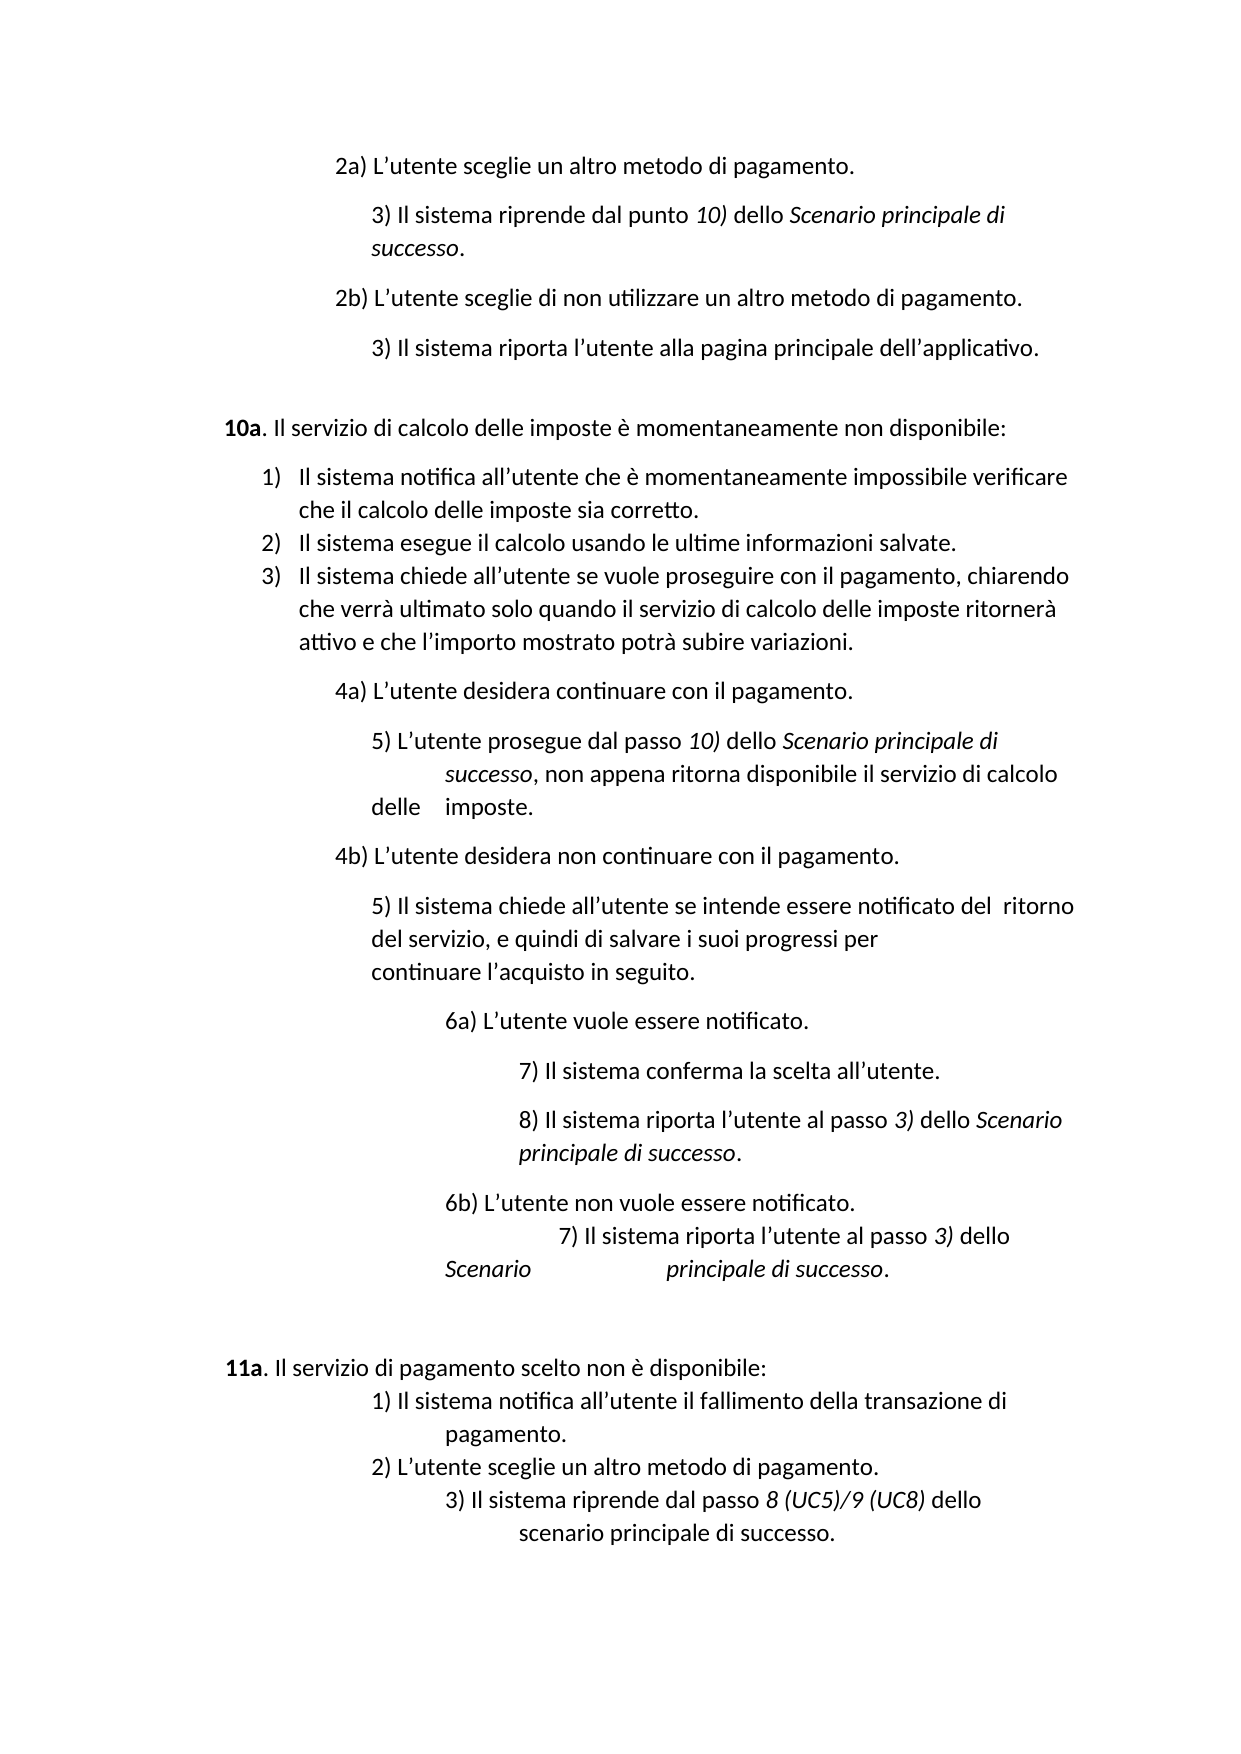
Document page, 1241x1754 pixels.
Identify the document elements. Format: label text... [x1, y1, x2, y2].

text 2a) L’utente sceglie un altro metodo di pagamento. [335, 150, 1090, 181]
text 4a) L’utente desidera continuare con il pagamento. [335, 675, 1090, 706]
text 3) Il sistema riprende dal punto 10) dello Scenario principale di successo. [371, 199, 1090, 263]
text 2b) L’utente sceglie di non utilizzare un altro metodo di pagamento. [335, 282, 1090, 313]
text 11a. Il servizio di pagamento scelto non è disponibile: 1) Il sistema notifica all’utente il fallimento della transazione di pagamento. 2) L’utente sceglie un altro metodo di pagamento. 3) Il sistema riprende dal passo 8 (UC5)/9 (UC8) dello scenario principale di successo. [225, 1352, 1090, 1547]
text 8) Il sistema riporta l’utente al passo 3) dello Scenario principale di successo. [519, 1104, 1090, 1168]
text 6b) L’utente non vuole essere notificato. 7) Il sistema riporta l’utente al passo 3) dello Scenario principale di successo. [445, 1187, 1090, 1283]
text 3) Il sistema riporta l’utente alla pagina principale dell’applicativo. [371, 332, 1090, 362]
text 4b) L’utente desidera non continuare con il pagamento. [335, 840, 1090, 871]
list Il sistema notifica all’utente che è momentaneamente impossibile verificare che il calcolo delle imposte sia corretto. [261, 461, 1090, 525]
text 10a. Il servizio di calcolo delle imposte è momentaneamente non disponibile: [224, 381, 1090, 442]
text 5) L’utente prosegue dal passo 10) dello Scenario principale di successo, non appena ritorna disponibile il servizio di calcolo delle imposte. [371, 725, 1090, 821]
list Il sistema chiede all’utente se vuole proseguire con il pagamento, chiarendo che verrà ultimato solo quando il servizio di calcolo delle imposte ritornerà attivo e che l’importo mostrato potrà subire variazioni. [261, 560, 1090, 656]
list Il sistema esegue il calcolo usando le ultime informazioni salvate. [261, 527, 1090, 558]
text 5) Il sistema chiede all’utente se intende essere notificato del ritorno del servizio, e quindi di salvare i suoi progressi per continuare l’acquisto in seguito. [371, 890, 1090, 986]
text 6a) L’utente vuole essere notificato. [445, 1005, 1090, 1036]
text 7) Il sistema conferma la scelta all’utente. [519, 1055, 1090, 1086]
